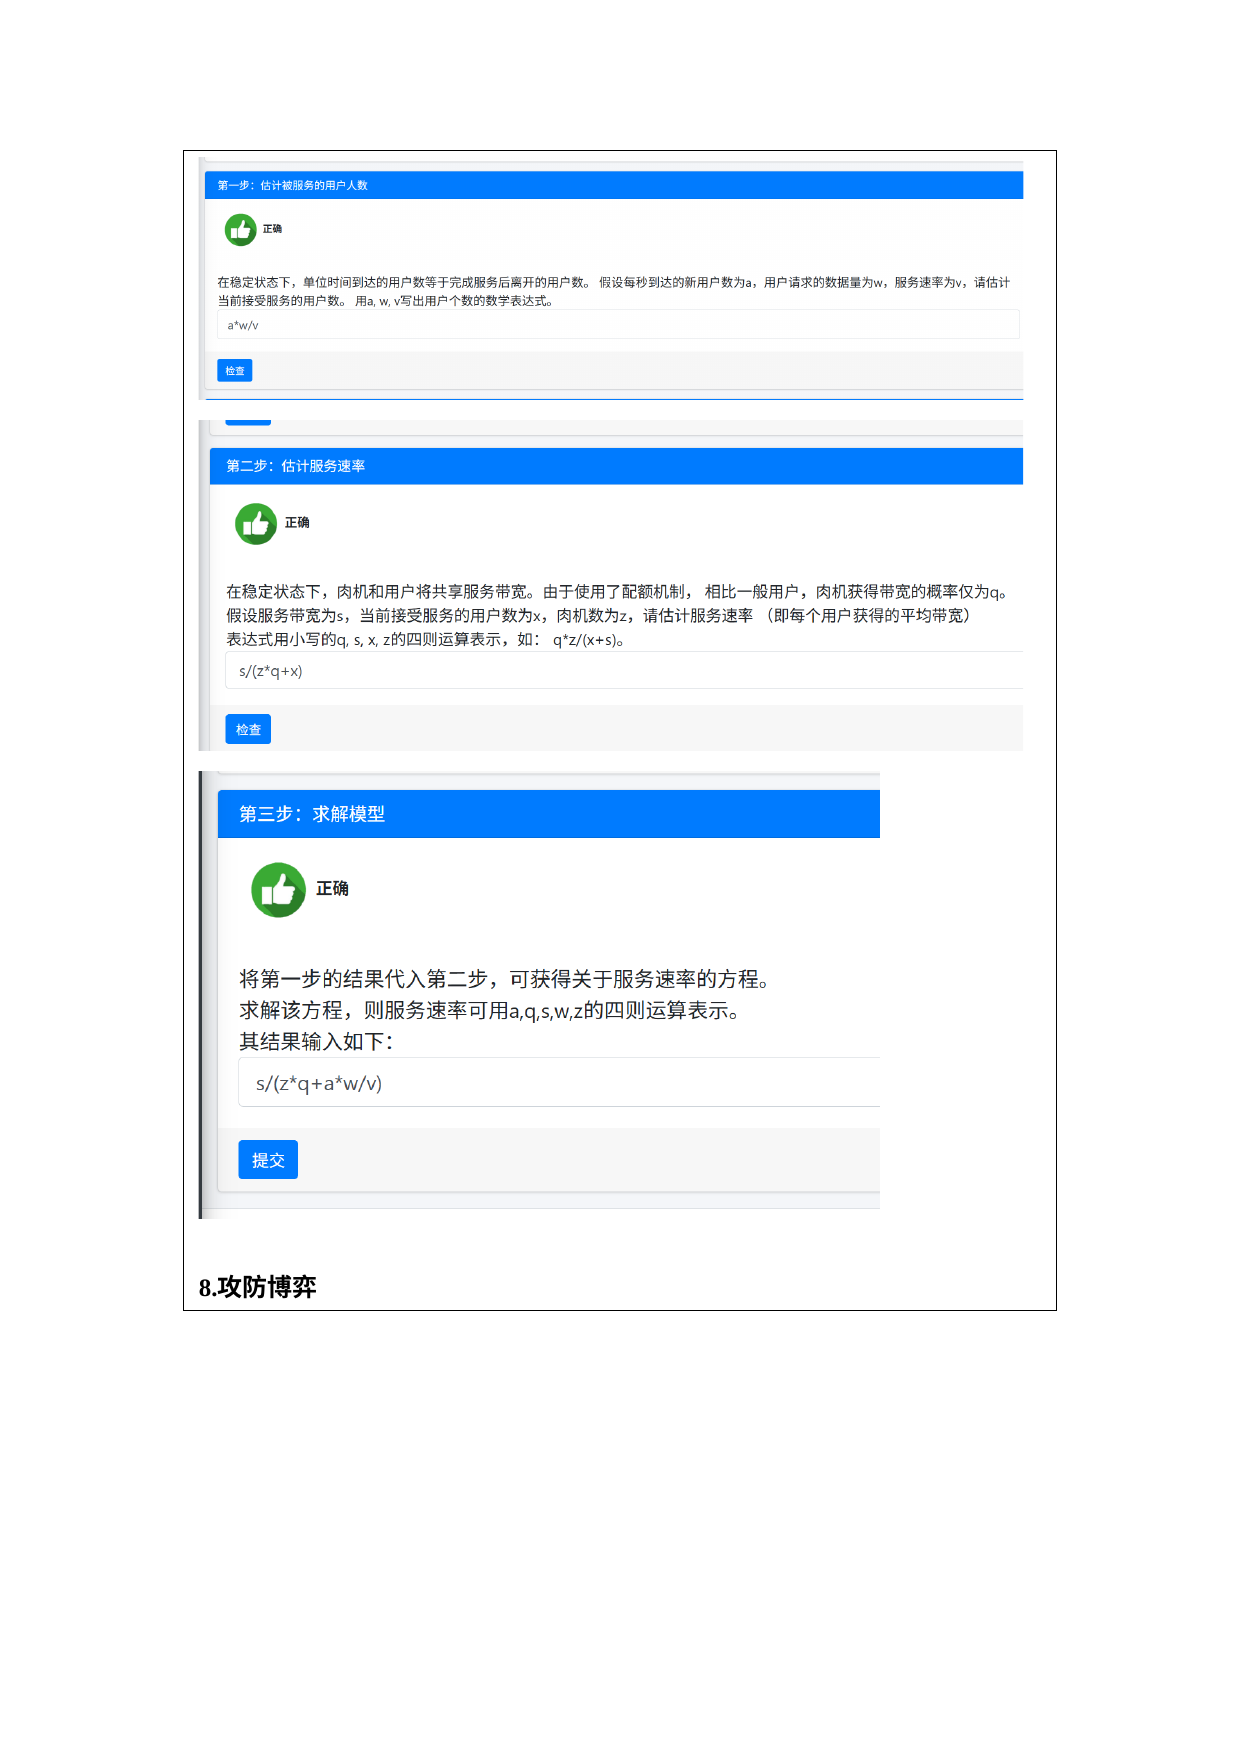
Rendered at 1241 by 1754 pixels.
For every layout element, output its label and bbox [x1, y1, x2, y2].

picture [198, 157, 1024, 400]
table_cell [184, 151, 1056, 1310]
picture [198, 771, 880, 1219]
picture [198, 420, 1024, 751]
